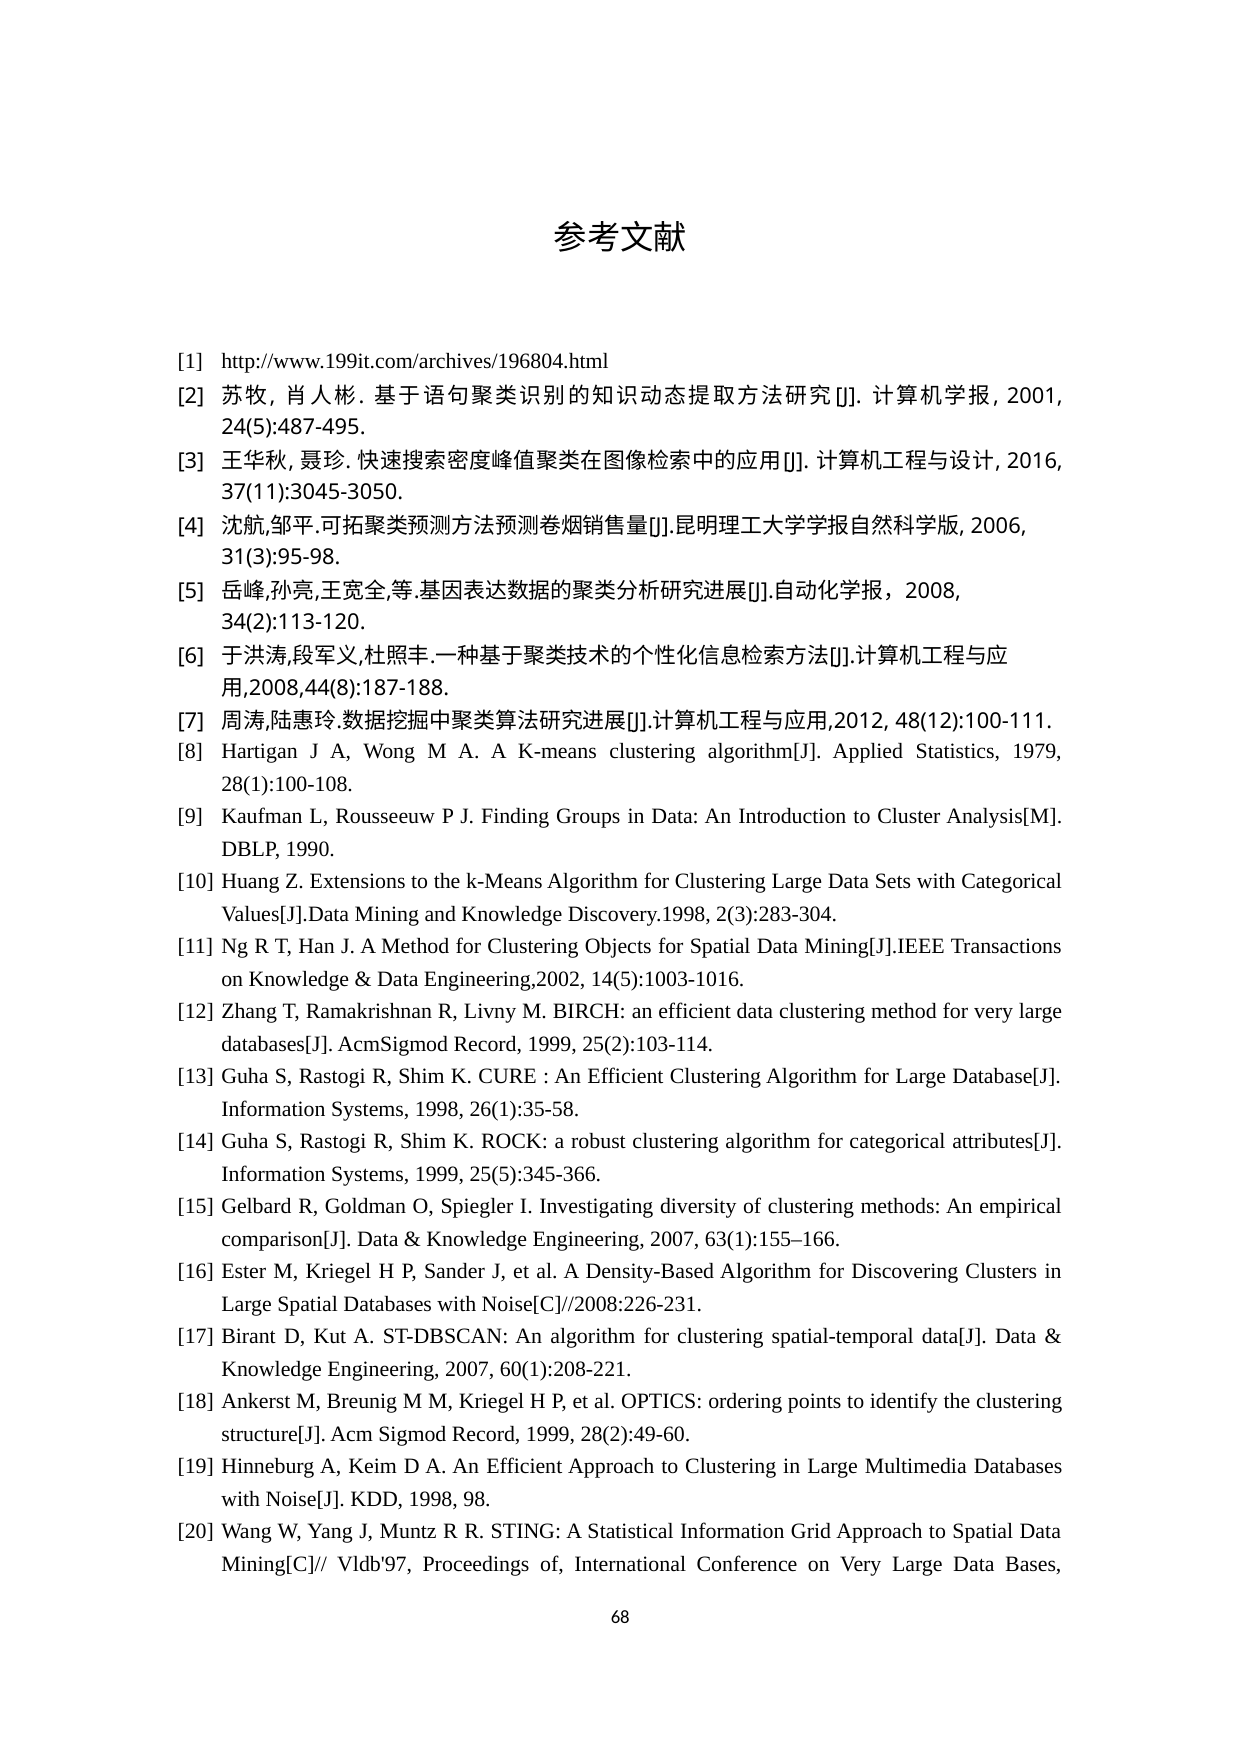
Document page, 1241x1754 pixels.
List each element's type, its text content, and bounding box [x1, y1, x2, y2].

list http://www.199it.com/archives/196804.html [177, 345, 1063, 377]
list Guha S, Rastogi R, Shim K. CURE : An Efficient Clustering Algorithm for Large Database[J]. Information Systems, 1998, 26(1):35-58. [177, 1060, 1063, 1125]
list Ng R T, Han J. A Method for Clustering Objects for Spatial Data Mining[J].IEEE Transactions on Knowledge & Data Engineering,2002, 14(5):1003-1016. [177, 930, 1063, 995]
list Guha S, Rastogi R, Shim K. ROCK: a robust clustering algorithm for categorical attributes[J]. Information Systems, 1999, 25(5):345-366. [177, 1125, 1063, 1190]
text 34(2):113-120. [221, 605, 1063, 637]
list Ankerst M, Breunig M M, Kriegel H P, et al. OPTICS: ordering points to identify the clustering structure[J]. Acm Sigmod Record, 1999, 28(2):49-60. [177, 1385, 1063, 1450]
subtitle 参考文献 [177, 203, 1063, 268]
list Gelbard R, Goldman O, Spiegler I. Investigating diversity of clustering methods: An empirical comparison[J]. Data & Knowledge Engineering, 2007, 63(1):155–166. [177, 1190, 1063, 1255]
list Hartigan J A, Wong M A. A K-means clustering algorithm[J]. Applied Statistics, 1979, 28(1):100-108. [177, 735, 1063, 800]
list 岳峰,孙亮,王宽全,等.基因表达数据的聚类分析研究进展[J].自动化学报，2008, [177, 572, 1063, 605]
list Ester M, Kriegel H P, Sander J, et al. A Density-Based Algorithm for Discovering Clusters in Large Spatial Databases with Noise[C]//2008:226-231. [177, 1255, 1063, 1320]
list Birant D, Kut A. ST-DBSCAN: An algorithm for clustering spatial-temporal data[J]. Data & Knowledge Engineering, 2007, 60(1):208-221. [177, 1320, 1063, 1385]
list 于洪涛,段军义,杜照丰.一种基于聚类技术的个性化信息检索方法[J].计算机工程与应用,2008,44(8):187-188. [177, 637, 1063, 702]
list Huang Z. Extensions to the k-Means Algorithm for Clustering Large Data Sets with Categorical Values[J].Data Mining and Knowledge Discovery.1998, 2(3):283-304. [177, 865, 1063, 930]
list 沈航,邹平.可拓聚类预测方法预测卷烟销售量[J].昆明理工大学学报自然科学版, 2006, 31(3):95-98. [177, 507, 1063, 572]
list Kaufman L, Rousseeuw P J. Finding Groups in Data: An Introduction to Cluster Analysis[M]. DBLP, 1990. [177, 800, 1063, 865]
list 苏牧, 肖人彬. 基于语句聚类识别的知识动态提取方法研究[J]. 计算机学报, 2001, 24(5):487-495. [177, 377, 1063, 442]
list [177, 1515, 1063, 1580]
list 周涛,陆惠玲.数据挖掘中聚类算法研究进展[J].计算机工程与应用,2012, 48(12):100-111. [177, 702, 1063, 735]
list 王华秋, 聂珍. 快速搜索密度峰值聚类在图像检索中的应用[J]. 计算机工程与设计, 2016, 37(11):3045-3050. [177, 442, 1063, 507]
list Zhang T, Ramakrishnan R, Livny M. BIRCH: an efficient data clustering method for very large databases[J]. AcmSigmod Record, 1999, 25(2):103-114. [177, 995, 1063, 1060]
list Hinneburg A, Keim D A. An Efficient Approach to Clustering in Large Multimedia Databases with Noise[J]. KDD, 1998, 98. [177, 1450, 1063, 1515]
